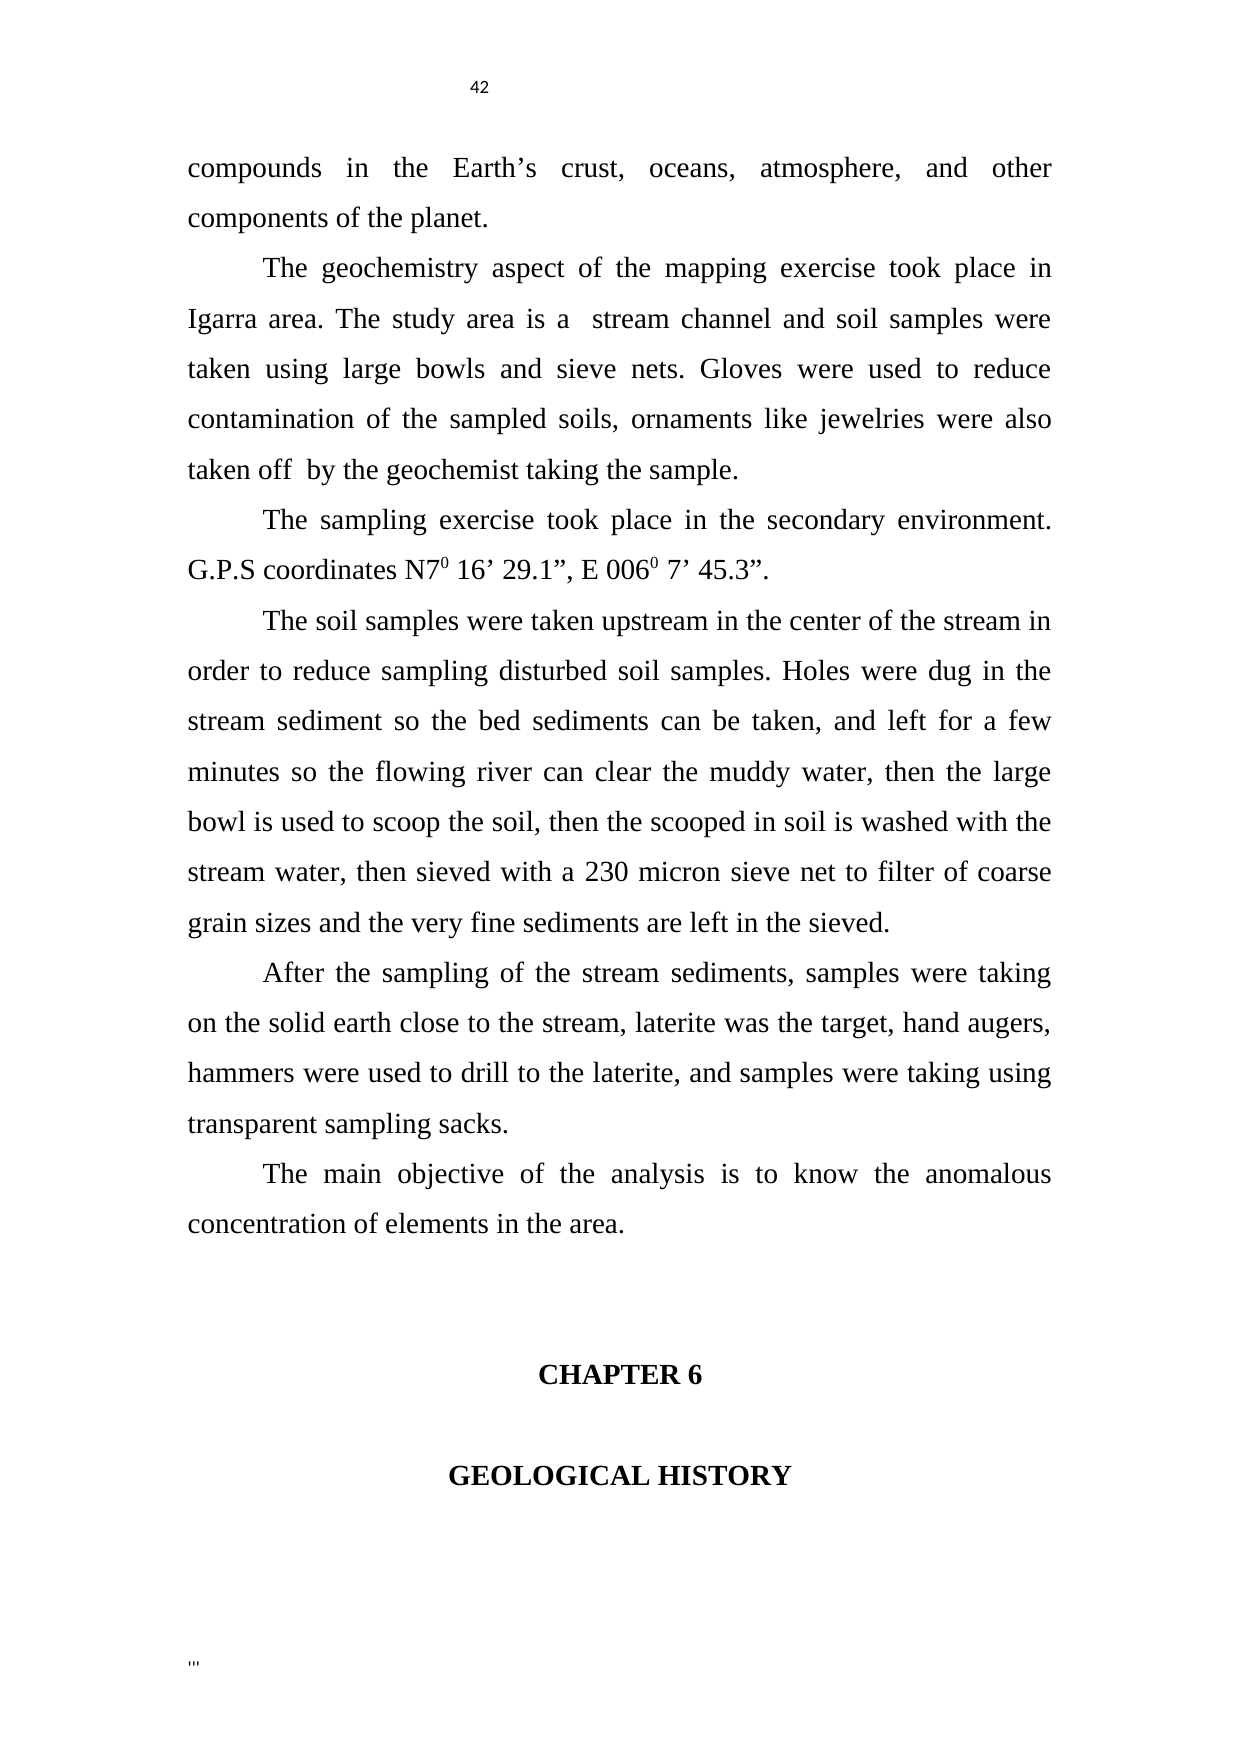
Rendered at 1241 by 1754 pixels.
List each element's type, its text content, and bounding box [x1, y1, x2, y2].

text The sampling exercise took place in the secondary environment. G.P.S coordinates N70 16’ 29.1”, E 0060 7’ 45.3”. [187, 502, 1053, 586]
text After the sampling of the stream sediments, samples were taking on the solid earth close to the stream, laterite was the target, hand augers, hammers were used to drill to the laterite, and samples were taking using transparent sampling sacks. [187, 955, 1053, 1139]
text GEOLOGICAL HISTORY [187, 1458, 1053, 1492]
text The soil samples were taken upstream in the center of the stream in order to reduce sampling disturbed soil samples. Holes were dug in the stream sediment so the bed sediments can be taken, and left for a few minutes so the flowing river can clear the muddy water, then the large bowl is used to scoop the soil, then the scooped in soil is washed with the stream water, then sieved with a 230 micron sieve net to filter of coarse grain sizes and the very fine sediments are left in the sieved. [187, 603, 1053, 938]
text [187, 150, 1053, 234]
text CHAPTER 6 [187, 1357, 1053, 1391]
text The main objective of the analysis is to know the anomalous concentration of elements in the area. [187, 1156, 1053, 1240]
text The geochemistry aspect of the mapping exercise took place in Igarra area. The study area is a stream channel and soil samples were taken using large bowls and sieve nets. Gloves were used to reduce contamination of the sampled soils, ornaments like jewelries were also taken off by the geochemist taking the sample. [187, 251, 1053, 485]
